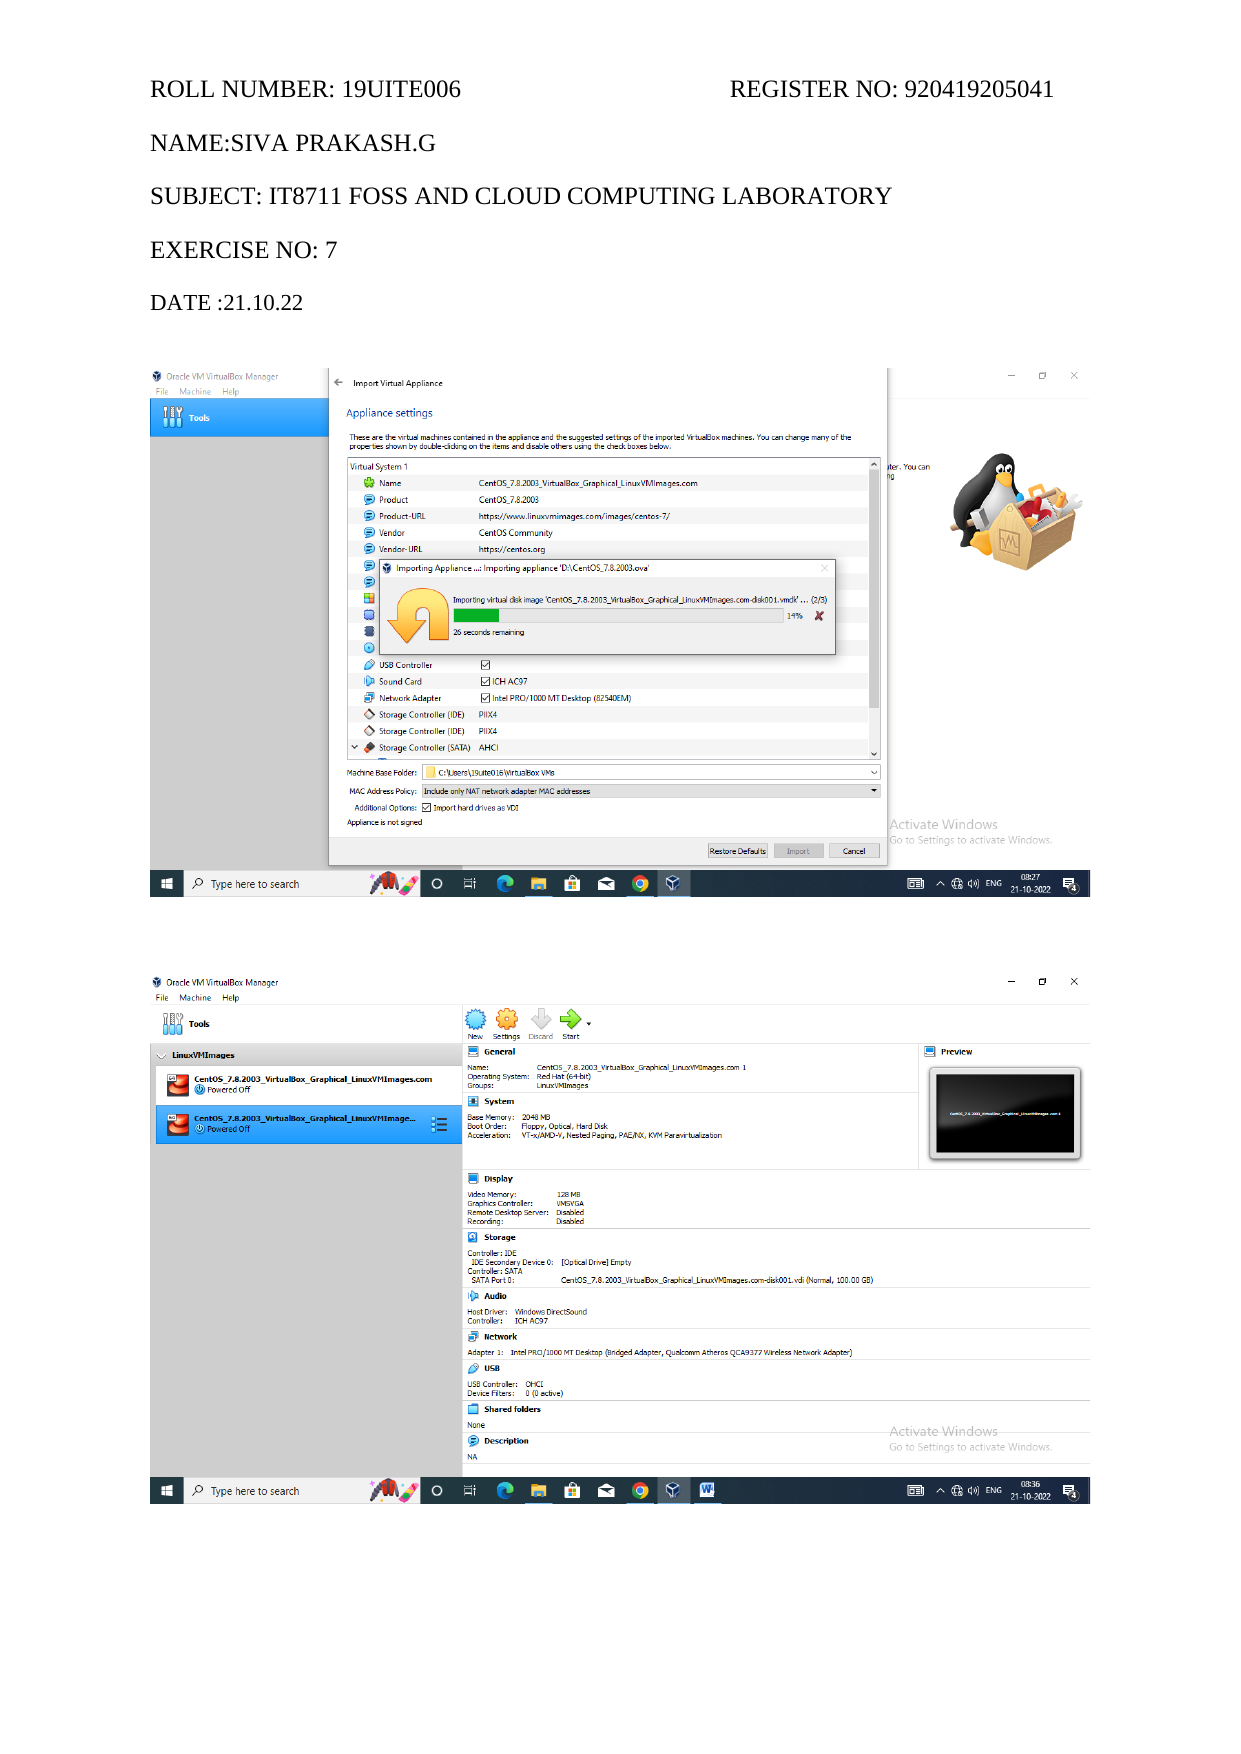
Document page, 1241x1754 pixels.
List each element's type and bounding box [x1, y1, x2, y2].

picture [150, 368, 1091, 897]
picture [150, 974, 1091, 1504]
